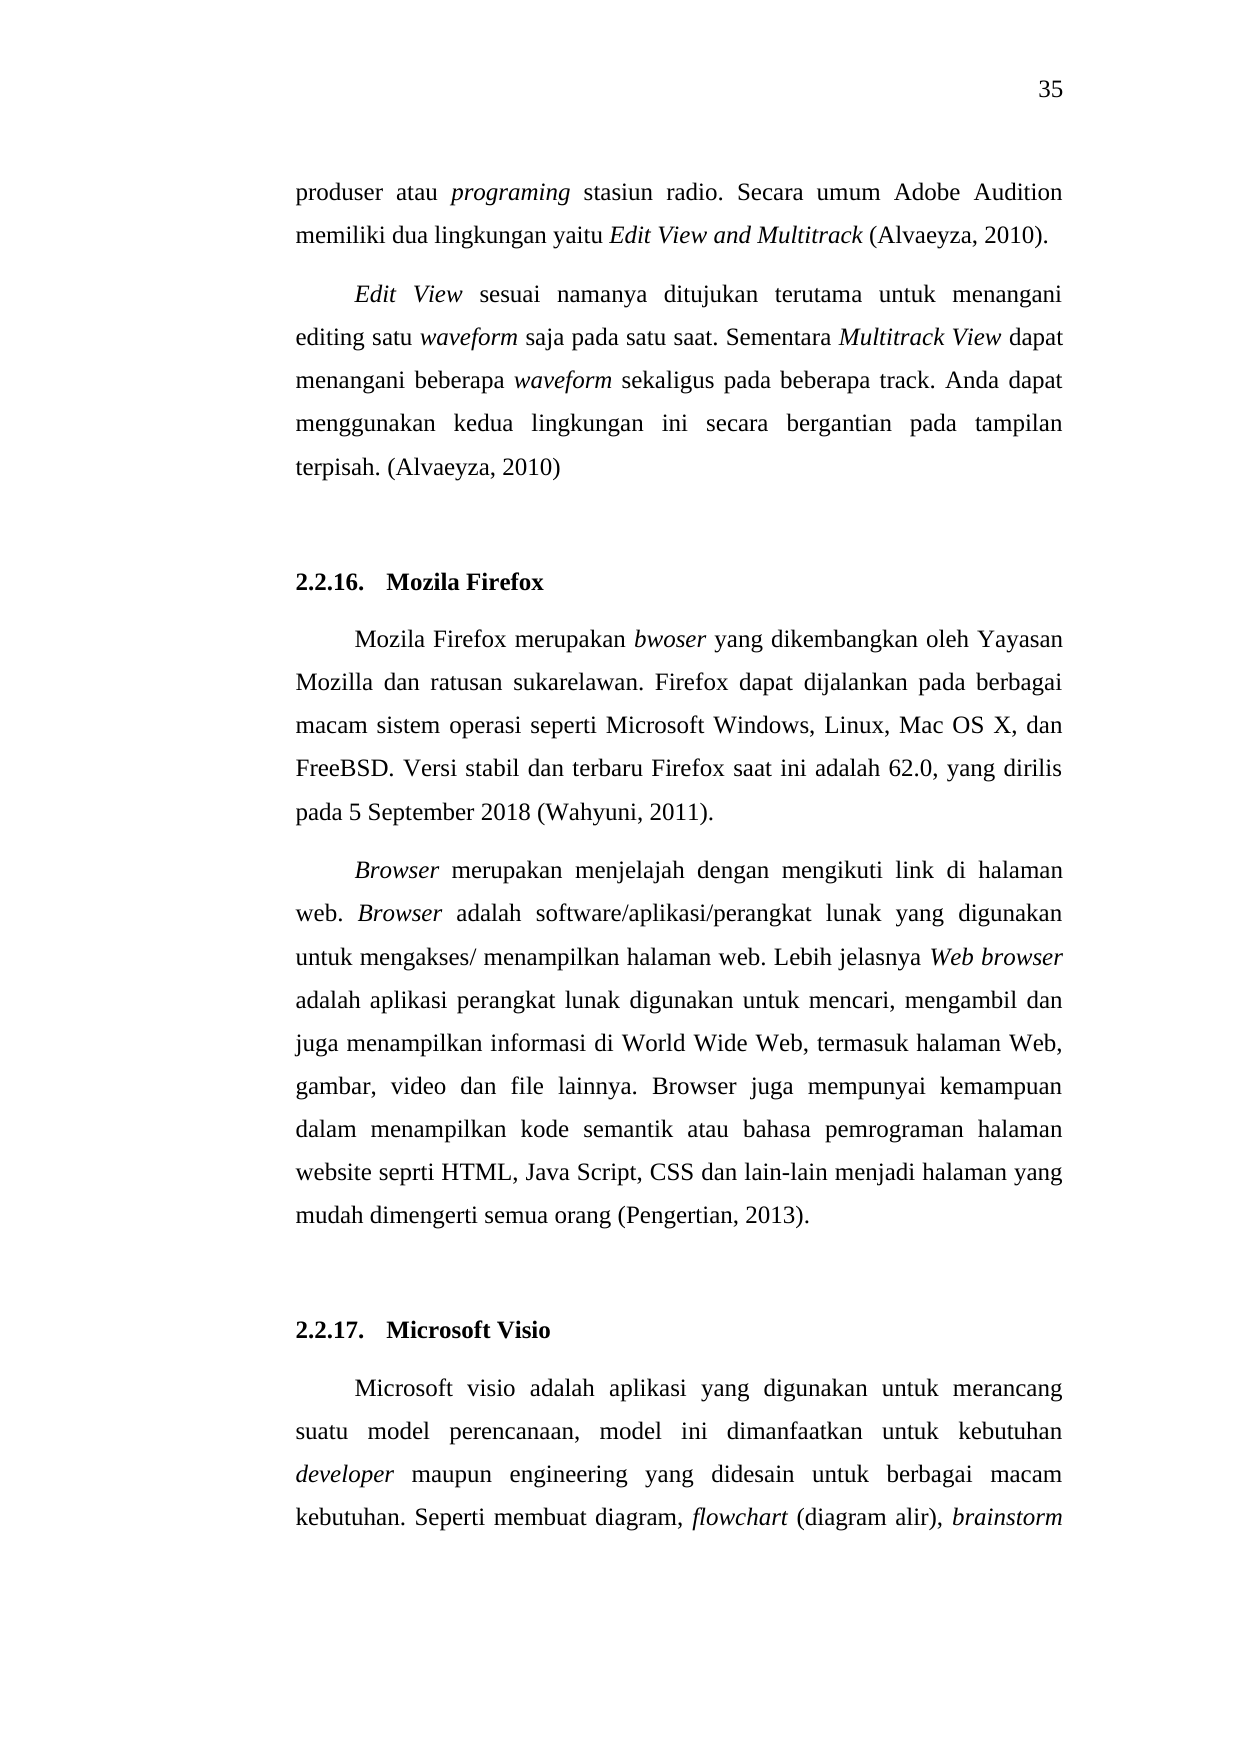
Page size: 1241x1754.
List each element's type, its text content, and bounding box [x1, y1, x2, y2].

text Browser merupakan menjelajah dengan mengikuti link di halaman web. Browser adalah software/aplikasi/perangkat lunak yang digunakan untuk mengakses/ menampilkan halaman web. Lebih jelasnya Web browser adalah aplikasi perangkat lunak digunakan untuk mencari, mengambil dan juga menampilkan informasi di World Wide Web, termasuk halaman Web, gambar, video dan file lainnya. Browser juga mempunyai kemampuan dalam menampilkan kode semantik atau bahasa pemrograman halaman website seprti HTML, Java Script, CSS dan lain-lain menjadi halaman yang mudah dimengerti semua orang. [295, 855, 1063, 1229]
subtitle Mozila Firefox [295, 567, 1063, 595]
text Edit View sesuai namanya ditujukan terutama untuk menangani editing satu waveform saja pada satu saat. Sementara Multitrack View dapat menangani beberapa waveform sekaligus pada beberapa track. Anda dapat menggunakan kedua lingkungan ini secara bergantian pada tampilan terpisah. [295, 279, 1063, 480]
subtitle Microsoft Visio [295, 1315, 1063, 1344]
text Mozila Firefox merupakan bwoser yang dikembangkan oleh Yayasan Mozilla dan ratusan sukarelawan. Firefox dapat dijalankan pada berbagai macam sistem operasi seperti Microsoft Windows, Linux, Mac OS X, dan FreeBSD. Versi stabil dan terbaru Firefox saat ini adalah 62.0, yang dirilis pada 5 September 2018 . [295, 624, 1063, 825]
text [295, 177, 1063, 249]
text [295, 1373, 1063, 1531]
